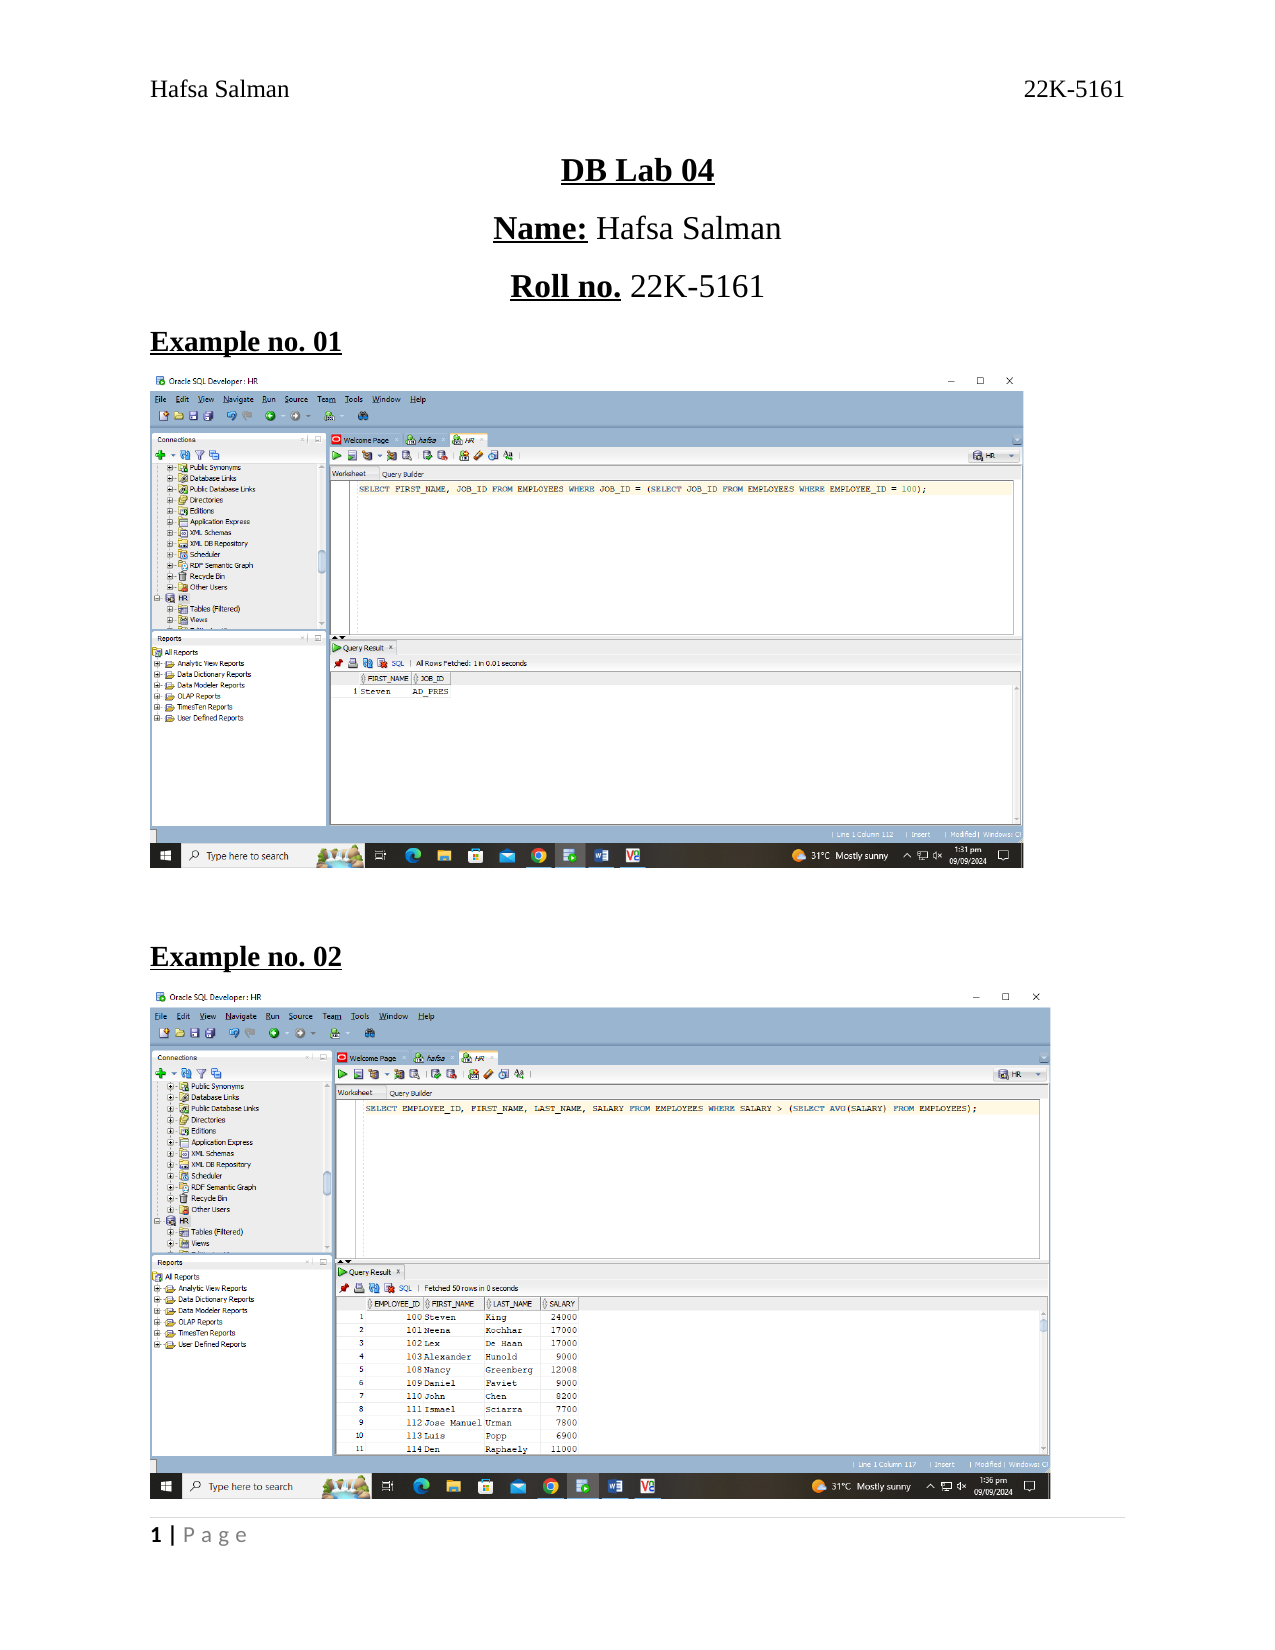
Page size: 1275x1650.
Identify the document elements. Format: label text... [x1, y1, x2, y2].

text Example no. 02 [150, 939, 1125, 973]
text Name: Hafsa Salman [150, 208, 1125, 246]
text DB Lab 04 [150, 150, 1125, 188]
text Roll no. 22K-5161 [150, 266, 1125, 304]
picture [150, 992, 1051, 1499]
text Example no. 01 [150, 324, 1125, 358]
picture [150, 376, 1024, 868]
